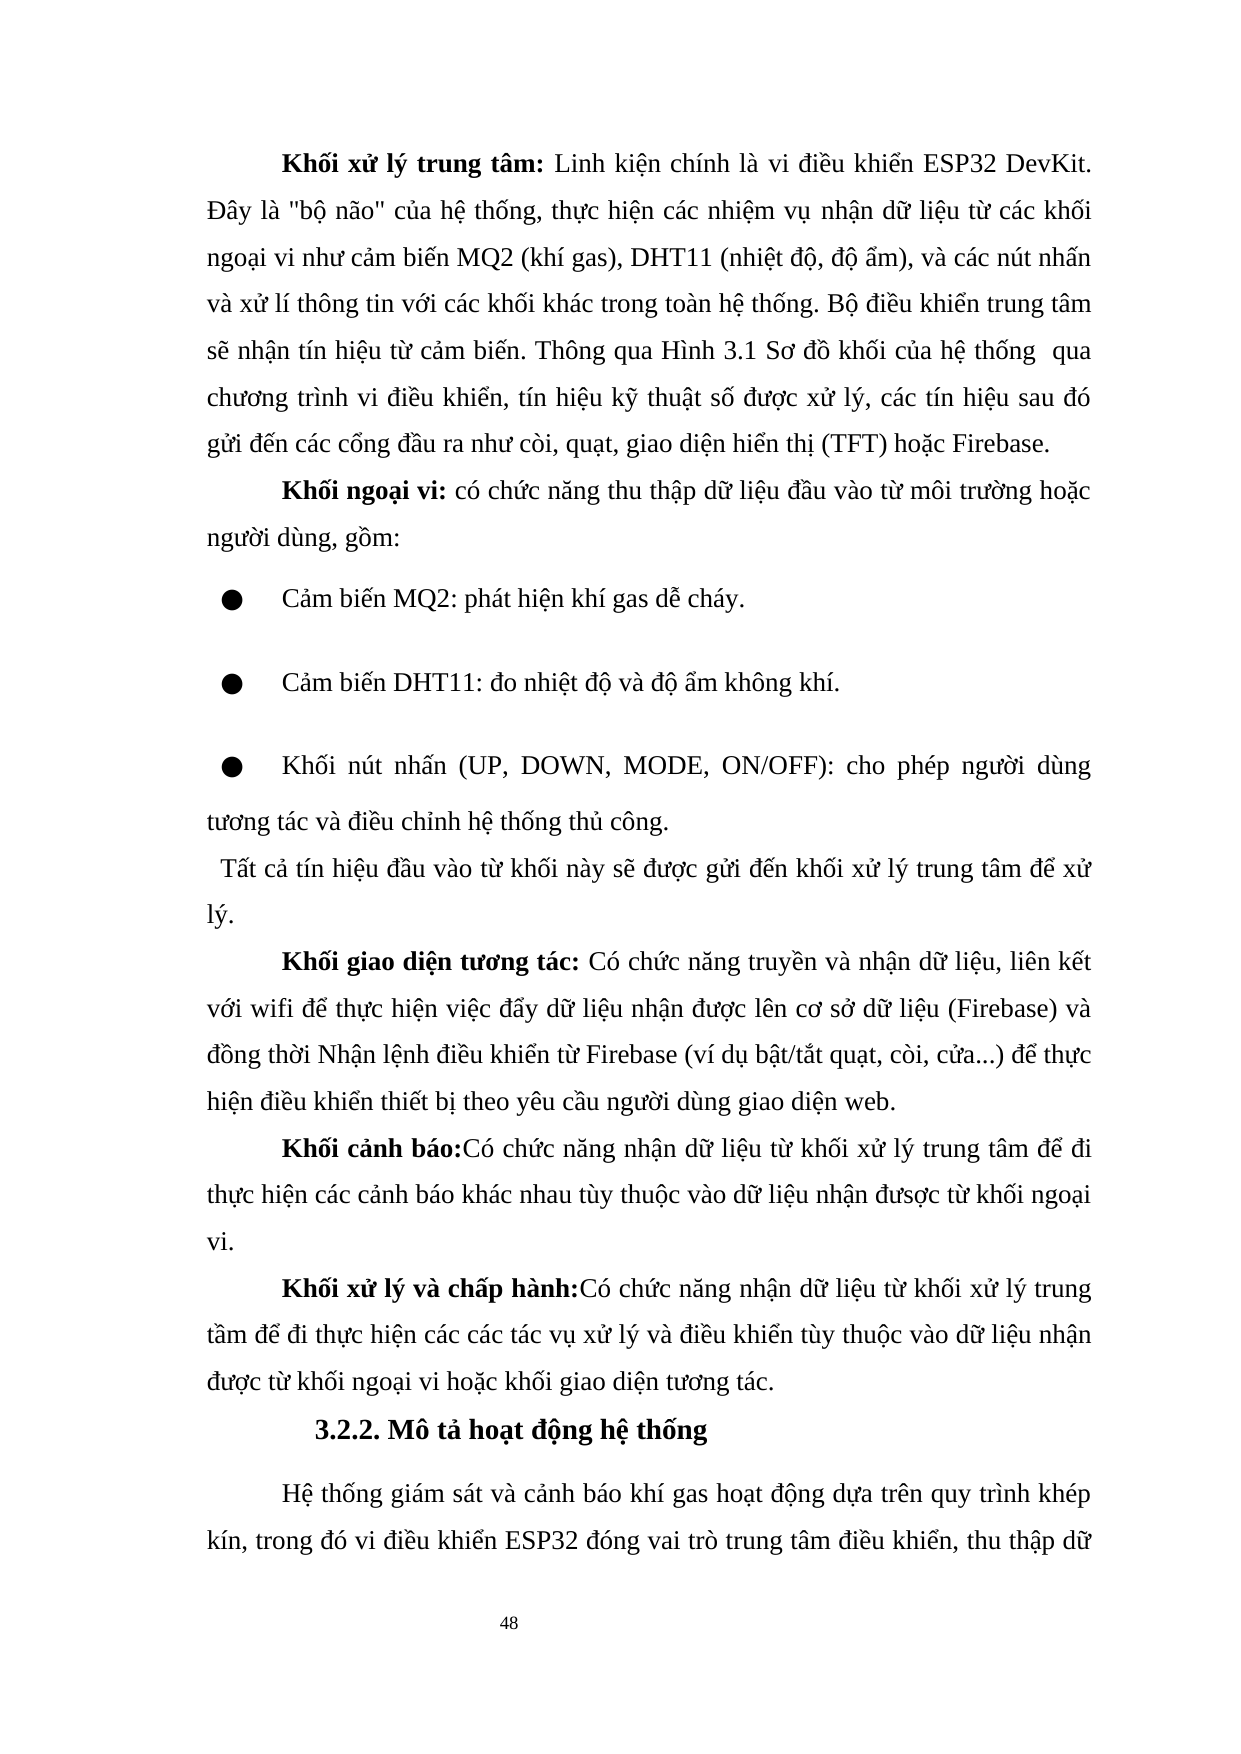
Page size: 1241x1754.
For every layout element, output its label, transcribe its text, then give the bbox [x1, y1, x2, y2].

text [207, 1477, 1093, 1555]
subtitle 3.2.2. Mô tả hoạt động hệ thống [314, 1412, 1092, 1445]
list Khối nút nhấn (UP, DOWN, MODE, ON/OFF): cho phép người dùng tương tác và điều chỉnh hệ thống thủ công. [207, 734, 1093, 836]
text Khối xử lý trung tâm: Linh kiện chính là vi điều khiển ESP32 DevKit. Đây là "bộ não" của hệ thống, thực hiện các nhiệm vụ nhận dữ liệu từ các khối ngoại vi như cảm biến MQ2 (khí gas), DHT11 (nhiệt độ, độ ẩm), và các nút nhấn và xử lí thông tin với các khối khác trong toàn hệ thống. Bộ điều khiển trung tâm sẽ nhận tín hiệu từ cảm biến. Thông qua Hình 3.1 Sơ đồ khối của hệ thống qua chương trình vi điều khiển, tín hiệu kỹ thuật số được xử lý, các tín hiệu sau đó gửi đến các cổng đầu ra như còi, quạt, giao diện hiển thị (TFT) hoặc Firebase. [207, 148, 1093, 459]
list Cảm biến DHT11: đo nhiệt độ và độ ẩm không khí. [207, 651, 1093, 706]
list Cảm biến MQ2: phát hiện khí gas dễ cháy. [207, 568, 1093, 623]
text Khối ngoại vi: có chức năng thu thập dữ liệu đầu vào từ môi trường hoặc người dùng, gồm: [207, 474, 1093, 552]
text Khối cảnh báo:Có chức năng nhận dữ liệu từ khối xử lý trung tâm để đi thực hiện các cảnh báo khác nhau tùy thuộc vào dữ liệu nhận đưsợc từ khối ngoại vi. Khối xử lý và chấp hành:Có chức năng nhận dữ liệu từ khối xử lý trung tầm để đi thực hiện các các tác vụ xử lý và điều khiển tùy thuộc vào dữ liệu nhận được từ khối ngoại vi hoặc khối giao diện tương tác. [207, 1132, 1093, 1396]
text Tất cả tín hiệu đầu vào từ khối này sẽ được gửi đến khối xử lý trung tâm để xử lý. Khối giao diện tương tác: Có chức năng truyền và nhận dữ liệu, liên kết với wifi để thực hiện việc đẩy dữ liệu nhận được lên cơ sở dữ liệu (Firebase) và đồng thời Nhận lệnh điều khiển từ Firebase (ví dụ bật/tắt quạt, còi, cửa...) để thực hiện điều khiển thiết bị theo yêu cầu người dùng giao diện web. [207, 852, 1093, 1116]
